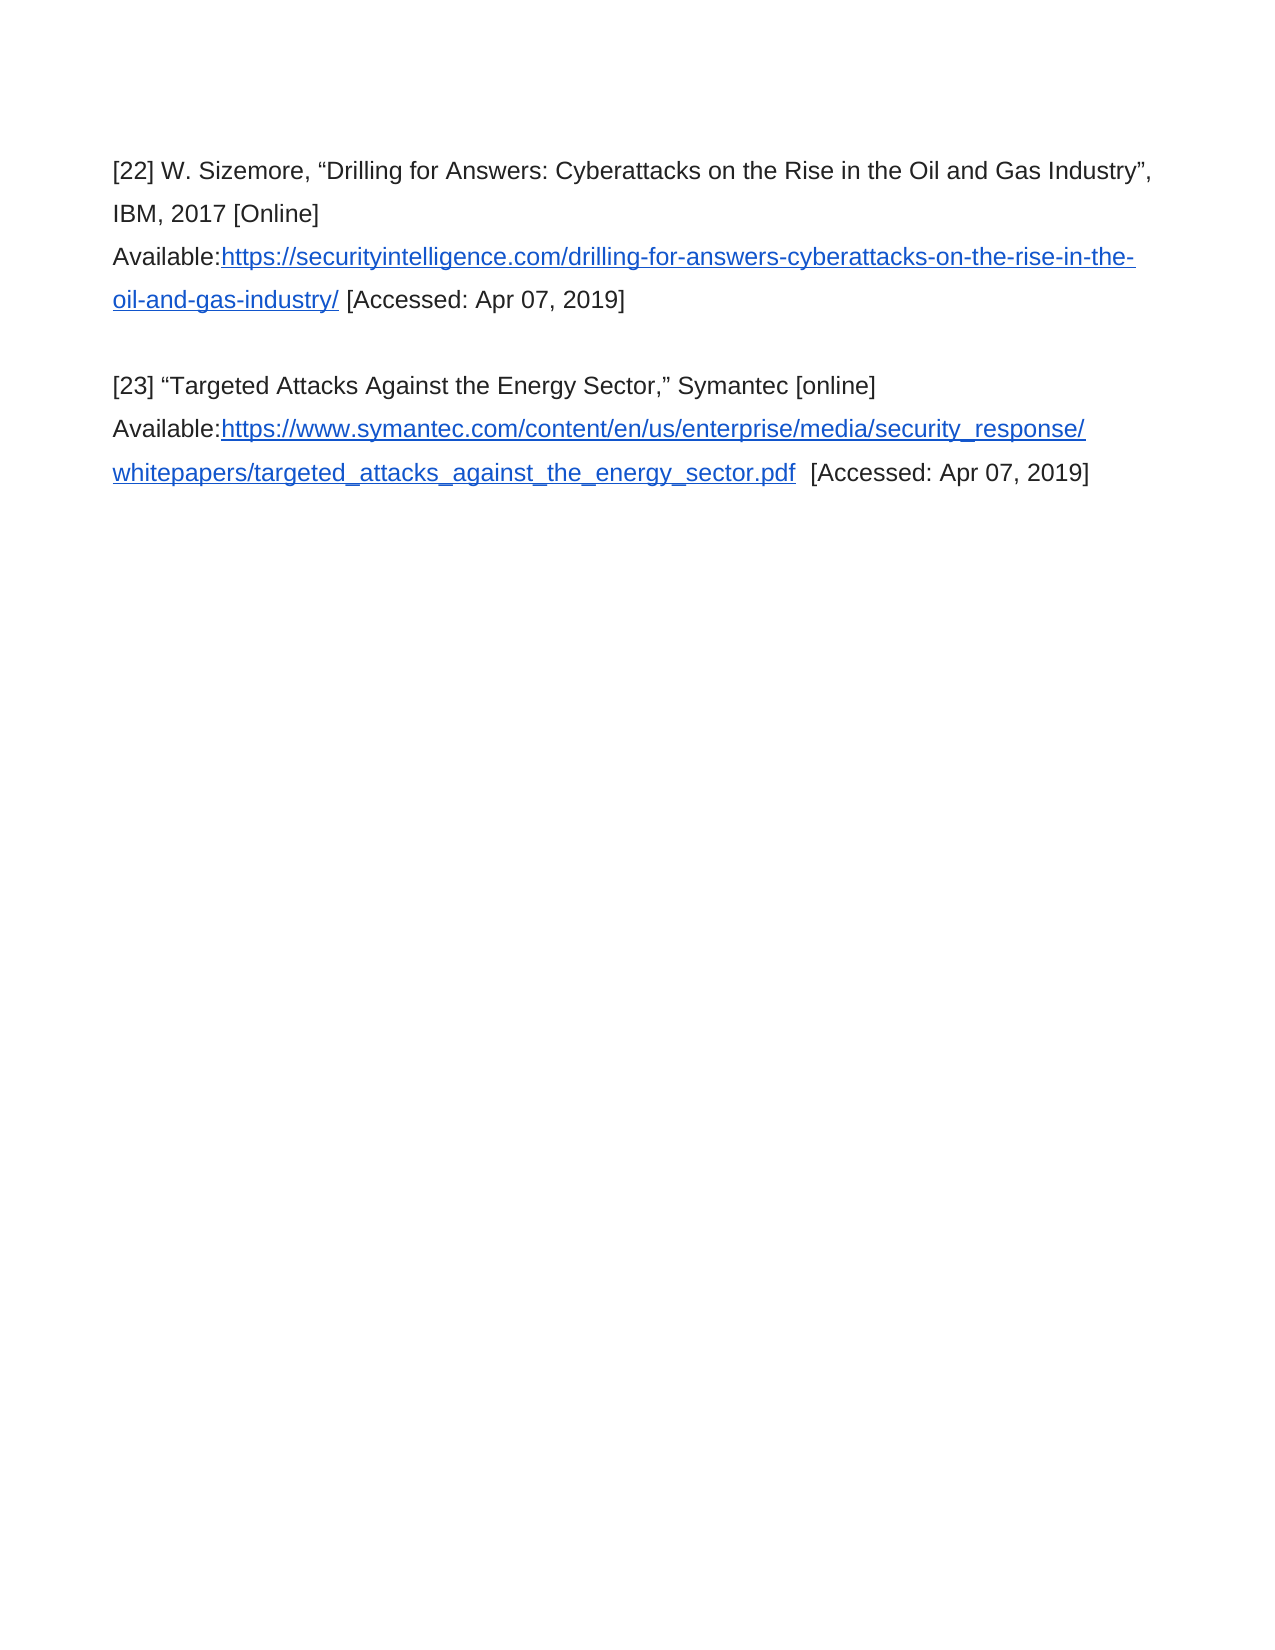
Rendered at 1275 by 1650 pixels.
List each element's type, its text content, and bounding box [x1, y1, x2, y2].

text Available:https://securityintelligence.com/drilling-for-answers-cyberattacks-on-the-rise-in-the-oil-and-gas-industry/ [Accessed: Apr 07, 2019] [112, 242, 1162, 314]
text [23] “Targeted Attacks Against the Energy Sector,” Symantec [online] Available:https://www.symantec.com/content/en/us/enterprise/media/security_response/whitepapers/targeted_attacks_against_the_energy_sector.pdf [Accessed: Apr 07, 2019] [112, 371, 1162, 486]
text [22] W. Sizemore, “Drilling for Answers: Cyberattacks on the Rise in the Oil and Gas Industry”, IBM, 2017 [Online] [112, 156, 1162, 227]
